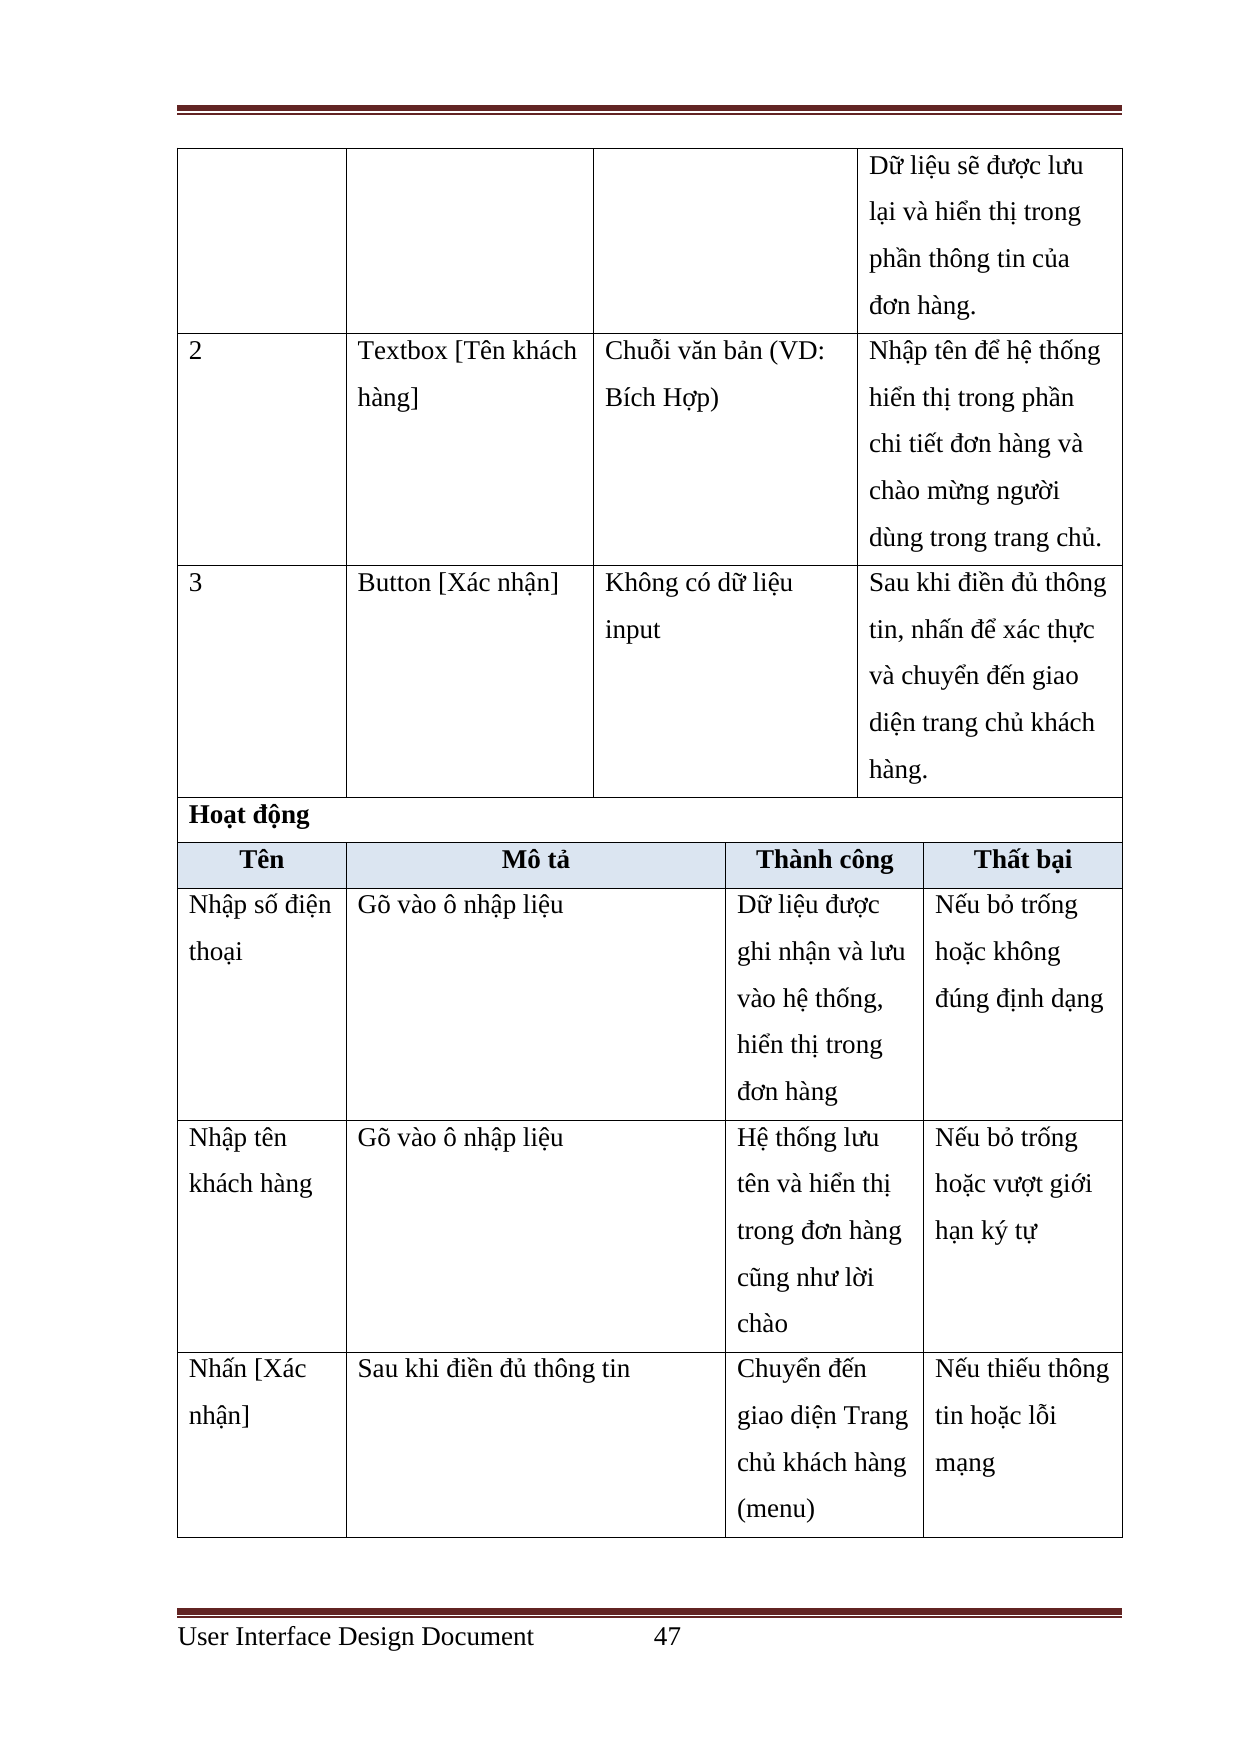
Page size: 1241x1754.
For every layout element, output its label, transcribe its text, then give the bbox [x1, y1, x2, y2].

table_cell 1 [178, 149, 346, 333]
table_cell Thất bại [924, 843, 1122, 888]
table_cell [594, 149, 857, 333]
table_cell Thành công [726, 843, 923, 888]
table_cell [858, 149, 1122, 333]
table_cell Dữ liệu được ghi nhận và lưu vào hệ thống, hiển thị trong đơn hàng [726, 889, 923, 1119]
table_cell Nhập tên khách hàng [178, 1121, 346, 1352]
table_cell Textbox [Tên khách hàng] [347, 334, 593, 565]
table_cell 3 [178, 566, 346, 797]
table_cell Chuỗi văn bản (VD: Bích Hợp) [594, 334, 857, 565]
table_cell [347, 149, 593, 333]
table_cell Nhập tên để hệ thống hiển thị trong phần chi tiết đơn hàng và chào mừng người dùng trong trang chủ. [858, 334, 1122, 565]
table_cell Mô tả [347, 843, 725, 888]
table_cell Nếu bỏ trống hoặc vượt giới hạn ký tự [924, 1121, 1122, 1352]
table_cell Hoạt động [178, 798, 1122, 842]
table_cell Không có dữ liệu input [594, 566, 857, 797]
table_cell Hệ thống lưu tên và hiển thị trong đơn hàng cũng như lời chào [726, 1121, 923, 1352]
table_cell Nhấn [Xác nhận] [178, 1353, 346, 1537]
table_cell Nếu thiếu thông tin hoặc lỗi mạng [924, 1353, 1122, 1537]
table_cell Nhập số điện thoại [178, 889, 346, 1119]
table_cell Button [Xác nhận] [347, 566, 593, 797]
table_cell Sau khi điền đủ thông tin [347, 1353, 725, 1537]
table_cell Gõ vào ô nhập liệu [347, 1121, 725, 1352]
table_cell Chuyển đến giao diện Trang chủ khách hàng (menu) [726, 1353, 923, 1537]
table_cell Sau khi điền đủ thông tin, nhấn để xác thực và chuyển đến giao diện trang chủ khách hàng. [858, 566, 1122, 797]
table_cell 2 [178, 334, 346, 565]
table_cell Gõ vào ô nhập liệu [347, 889, 725, 1119]
table_cell Tên [178, 843, 346, 888]
table_cell Nếu bỏ trống hoặc không đúng định dạng [924, 889, 1122, 1119]
